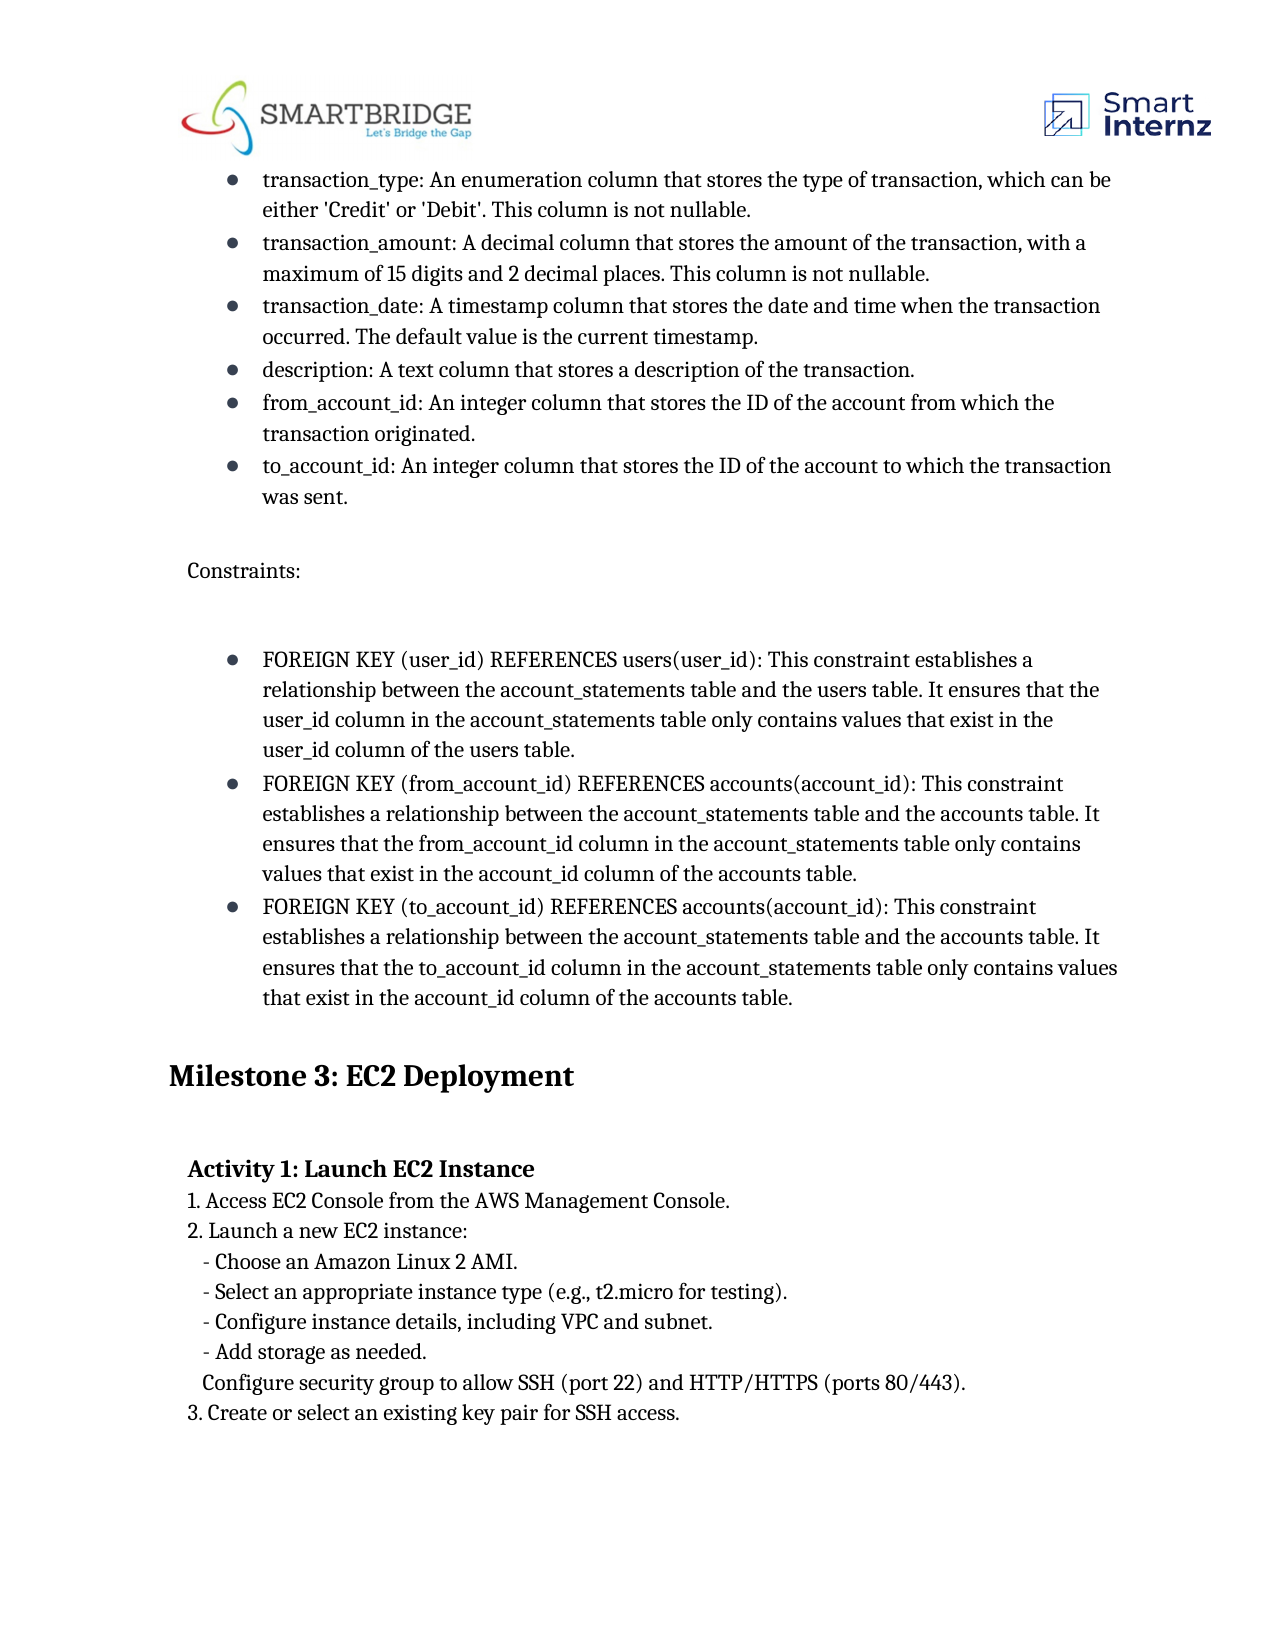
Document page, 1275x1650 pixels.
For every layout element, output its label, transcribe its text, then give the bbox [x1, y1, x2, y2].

picture [178, 75, 476, 161]
text Milestone 3: EC2 Deployment [169, 1058, 1050, 1094]
text - Add storage as needed. [187, 1339, 1125, 1365]
list transaction_amount: A decimal column that stores the amount of the transaction, with a maximum of 15 digits and 2 decimal places. This column is not nullable. [225, 227, 1125, 287]
list FOREIGN KEY (user_id) REFERENCES users(user_id): This constraint establishes a relationship between the account_statements table and the users table. It ensures that the user_id column in the account_statements table only contains values that exist in the user_id column of the users table. [225, 644, 1125, 764]
list transaction_date: A timestamp column that stores the date and time when the transaction occurred. The default value is the current timestamp. [225, 291, 1125, 350]
list transaction_type: An enumeration column that stores the type of transaction, which can be either 'Credit' or 'Debit'. This column is not nullable. [225, 164, 1125, 223]
text - Choose an Amazon Linux 2 AMI. [187, 1248, 1125, 1275]
text Activity 1: Launch EC2 Instance [187, 1155, 1125, 1184]
text 1. Access EC2 Console from the AWS Management Console. [187, 1188, 1125, 1214]
text 3. Create or select an existing key pair for SSH access. [187, 1399, 1125, 1426]
list FOREIGN KEY (from_account_id) REFERENCES accounts(account_id): This constraint establishes a relationship between the account_statements table and the accounts table. It ensures that the from_account_id column in the account_statements table only contains values that exist in the account_id column of the accounts table. [225, 767, 1125, 887]
list to_account_id: An integer column that stores the ID of the account to which the transaction was sent. [225, 451, 1125, 510]
picture [1039, 92, 1216, 136]
list from_account_id: An integer column that stores the ID of the account from which the transaction originated. [225, 387, 1125, 447]
list FOREIGN KEY (to_account_id) REFERENCES accounts(account_id): This constraint establishes a relationship between the account_statements table and the accounts table. It ensures that the to_account_id column in the account_statements table only contains values that exist in the account_id column of the accounts table. [225, 891, 1125, 1011]
text Configure security group to allow SSH (port 22) and HTTP/HTTPS (ports 80/443). [187, 1369, 1125, 1396]
text 2. Launch a new EC2 instance: [187, 1218, 1125, 1244]
text Constraints: [187, 557, 1125, 584]
text - Select an appropriate instance type (e.g., t2.micro for testing). [187, 1279, 1125, 1305]
list description: A text column that stores a description of the transaction. [225, 354, 1125, 383]
text - Configure instance details, including VPC and subnet. [187, 1309, 1125, 1335]
